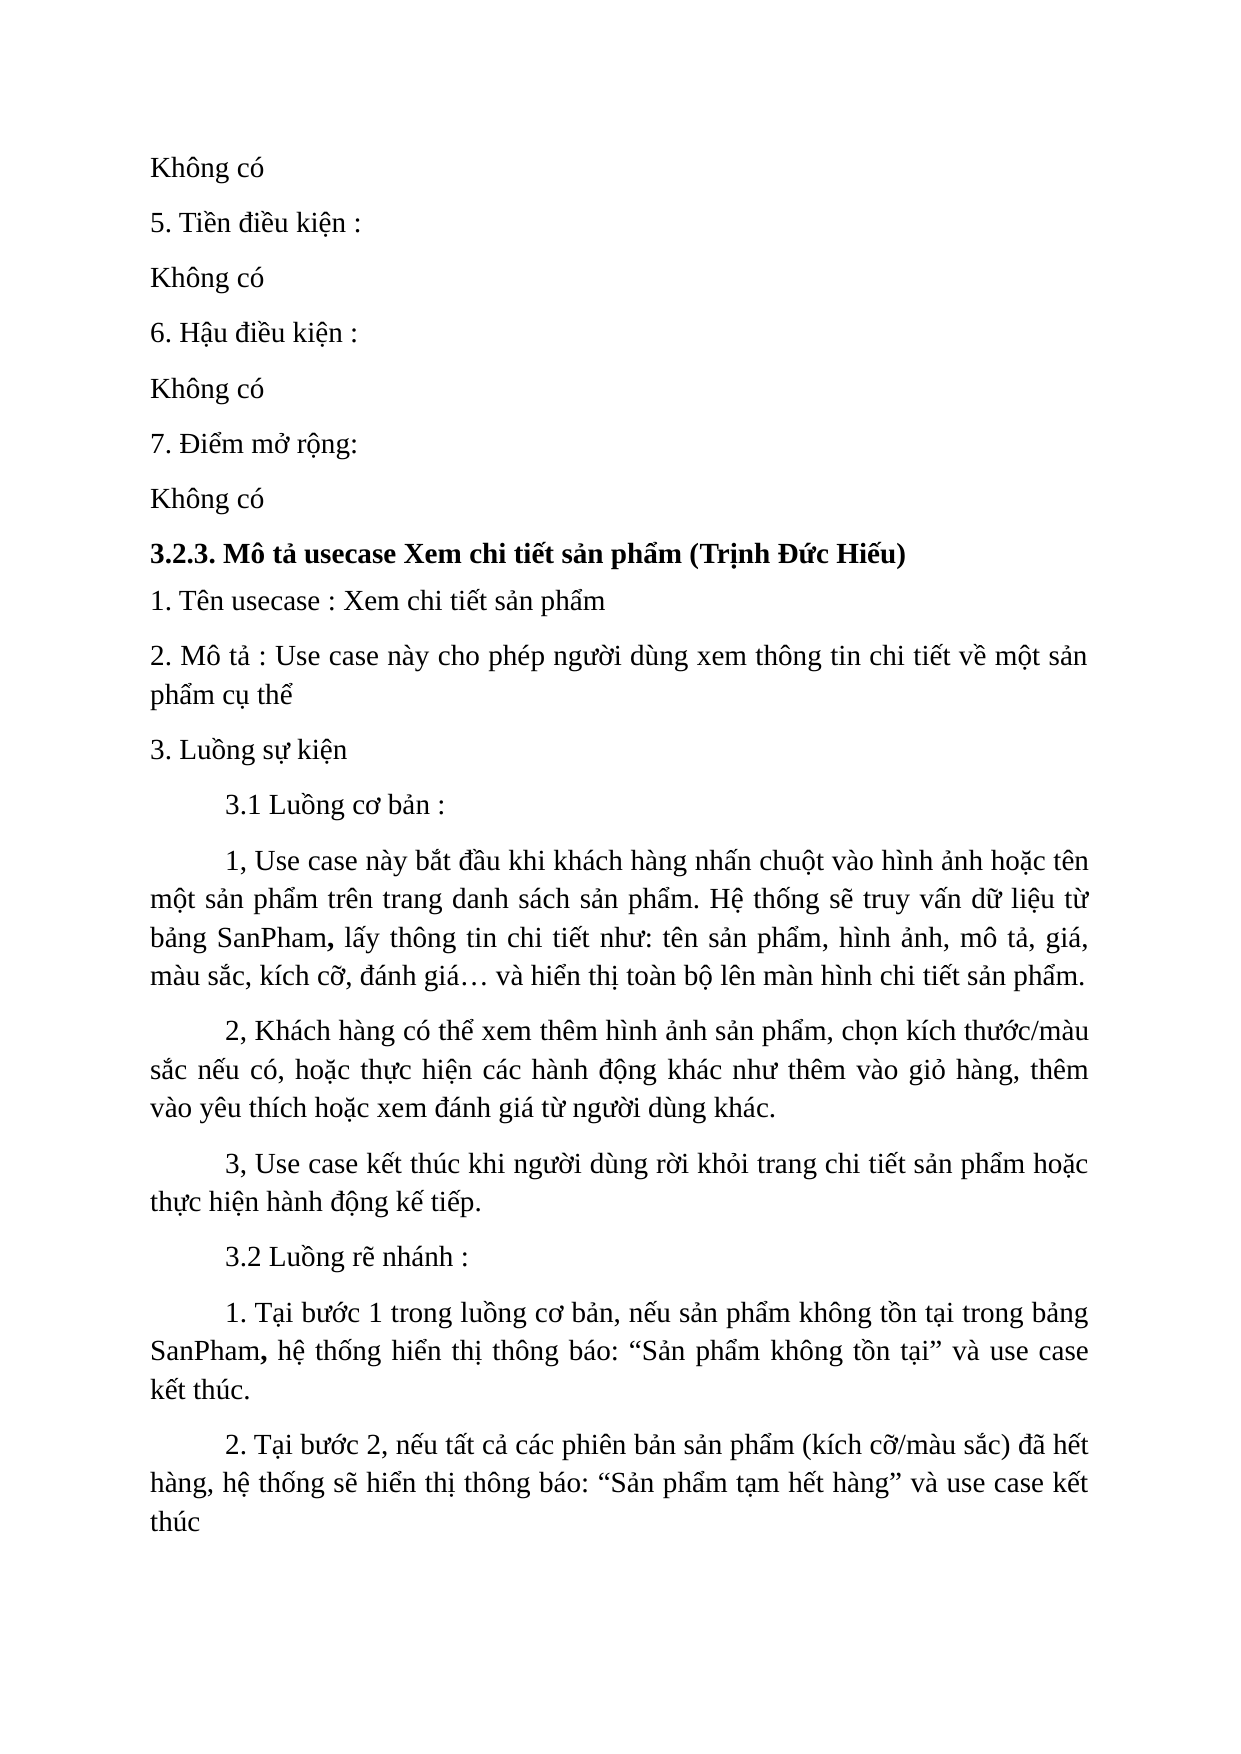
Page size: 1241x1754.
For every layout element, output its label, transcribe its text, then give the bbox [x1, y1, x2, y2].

text 1. Tại bước 1 trong luồng cơ bản, nếu sản phẩm không tồn tại trong bảng SanPham, hệ thống hiển thị thông báo: “Sản phẩm không tồn tại” và use case kết thúc. [150, 1295, 1090, 1405]
text 6. Hậu điều kiện : [150, 316, 1090, 349]
subtitle 3.2.3. Mô tả usecase Xem chi tiết sản phẩm (Trịnh Đức Hiếu) [150, 536, 1090, 570]
text 3, Use case kết thúc khi người dùng rời khỏi trang chi tiết sản phẩm hoặc thực hiện hành động kế tiếp. [150, 1146, 1090, 1218]
text 3. Luồng sự kiện [150, 732, 1090, 766]
text 7. Điểm mở rộng: [150, 426, 1090, 459]
text 2. Tại bước 2, nếu tất cả các phiên bản sản phẩm (kích cỡ/màu sắc) đã hết hàng, hệ thống sẽ hiển thị thông báo: “Sản phẩm tạm hết hàng” và use case kết thúc [150, 1427, 1090, 1538]
text 5. Tiền điều kiện : [150, 205, 1090, 239]
text 1, Use case này bắt đầu khi khách hàng nhấn chuột vào hình ảnh hoặc tên một sản phẩm trên trang danh sách sản phẩm. Hệ thống sẽ truy vấn dữ liệu từ bảng SanPham, lấy thông tin chi tiết như: tên sản phẩm, hình ảnh, mô tả, giá, màu sắc, kích cỡ, đánh giá… và hiển thị toàn bộ lên màn hình chi tiết sản phẩm. [150, 843, 1090, 992]
text 3.2 Luồng rẽ nhánh : [150, 1239, 1090, 1273]
text Không có [150, 481, 1090, 515]
text 2, Khách hàng có thể xem thêm hình ảnh sản phẩm, chọn kích thước/màu sắc nếu có, hoặc thực hiện các hành động khác như thêm vào giỏ hàng, thêm vào yêu thích hoặc xem đánh giá từ người dùng khác. [150, 1013, 1090, 1124]
text 2. Mô tả : Use case này cho phép người dùng xem thông tin chi tiết về một sản phẩm cụ thể [150, 638, 1090, 711]
text 1. Tên usecase : Xem chi tiết sản phẩm [150, 583, 1090, 617]
text Không có [150, 150, 1090, 183]
text Không có [150, 371, 1090, 404]
text Không có [150, 260, 1090, 294]
text 3.1 Luồng cơ bản : [150, 787, 1090, 821]
